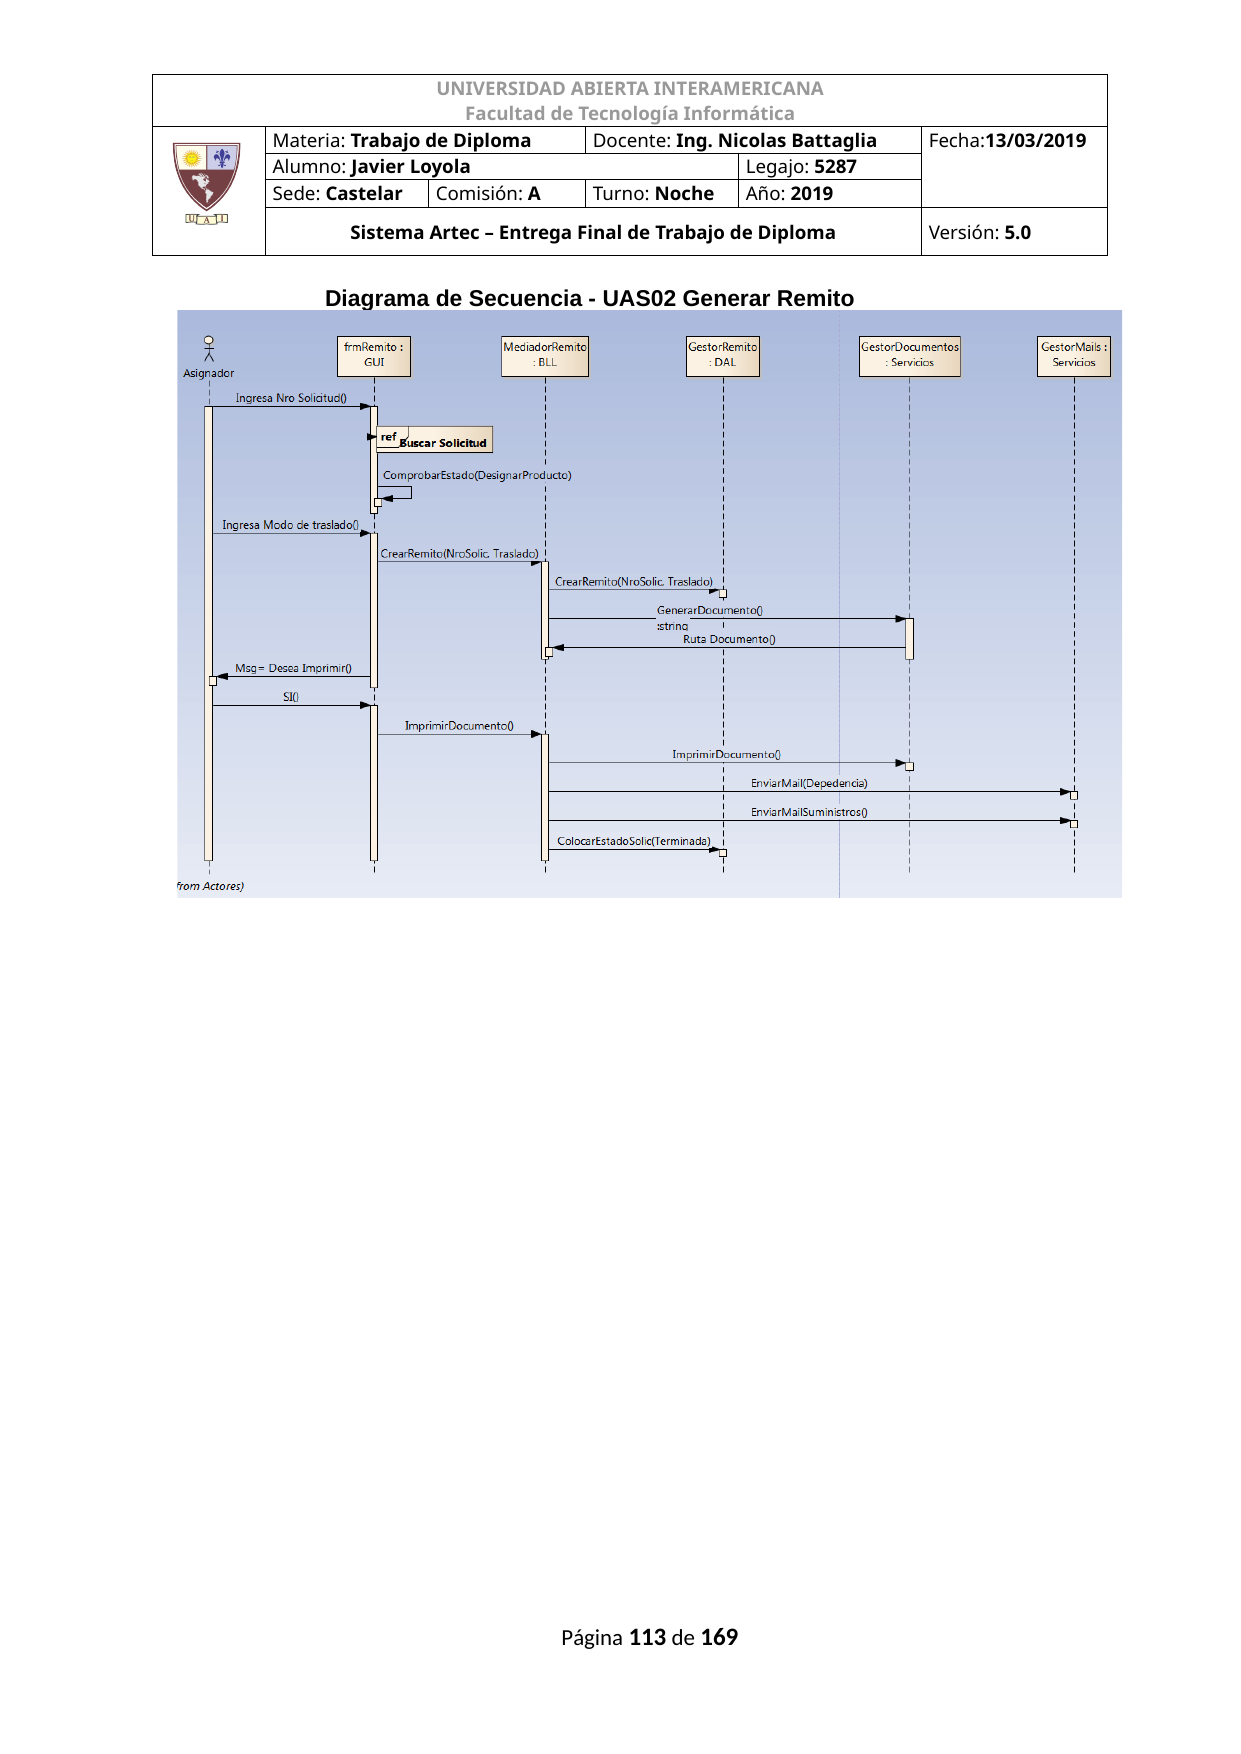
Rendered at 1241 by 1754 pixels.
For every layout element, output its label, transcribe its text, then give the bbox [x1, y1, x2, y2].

picture [157, 136, 257, 228]
picture [177, 310, 1123, 898]
text Diagrama de Secuencia - UAS02 Generar Remito [325, 284, 1122, 310]
